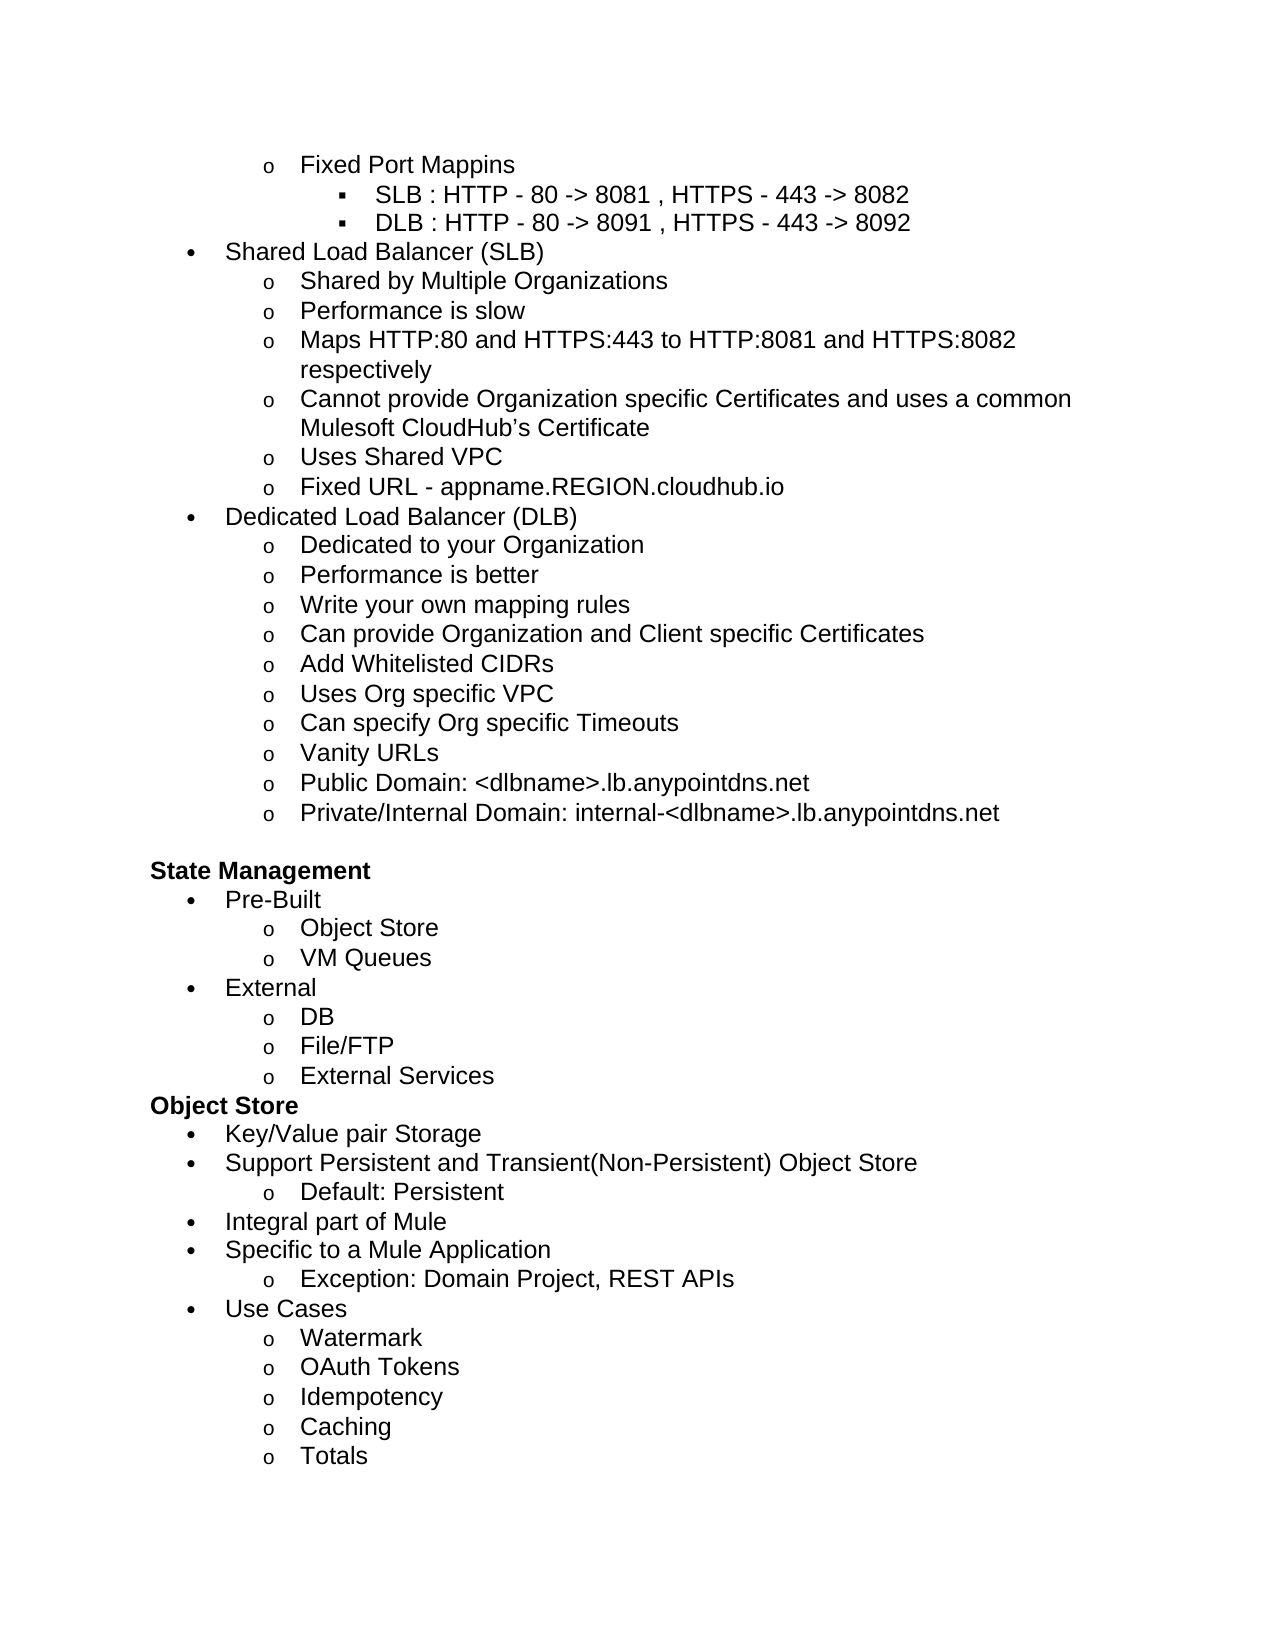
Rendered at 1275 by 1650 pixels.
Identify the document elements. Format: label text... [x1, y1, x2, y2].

list Maps HTTP:80 and HTTPS:443 to HTTP:8081 and HTTPS:8082 respectively [262, 325, 1125, 384]
list Dedicated to your Organization [262, 530, 1125, 560]
text Object Store [150, 1091, 1125, 1119]
list File/FTP [262, 1031, 1125, 1061]
list Integral part of Mule [187, 1207, 1125, 1235]
list External [187, 973, 1125, 1002]
list Pre-Built [187, 885, 1125, 913]
list Idempotency [262, 1382, 1125, 1412]
list Shared by Multiple Organizations [262, 266, 1125, 296]
list Exception: Domain Project, REST APIs [262, 1264, 1125, 1294]
list Private/Internal Domain: internal-<dlbname>.lb.anypointdns.net [262, 797, 1125, 827]
list Specific to a Mule Application [187, 1235, 1125, 1264]
list Shared Load Balancer (SLB) [187, 237, 1125, 266]
list DB [262, 1002, 1125, 1031]
list Dedicated Load Balancer (DLB) [187, 502, 1125, 530]
list Can provide Organization and Client specific Certificates [262, 619, 1125, 649]
list Fixed URL - appname.REGION.cloudhub.io [262, 472, 1125, 502]
list Use Cases [187, 1294, 1125, 1322]
list External Services [262, 1061, 1125, 1091]
list Object Store [262, 913, 1125, 943]
list Totals [262, 1441, 1125, 1471]
list Uses Org specific VPC [262, 679, 1125, 708]
list Cannot provide Organization specific Certificates and uses a common Mulesoft CloudHub’s Certificate [262, 384, 1125, 442]
list Add Whitelisted CIDRs [262, 649, 1125, 679]
list Performance is better [262, 560, 1125, 590]
list Can specify Org specific Timeouts [262, 708, 1125, 738]
list Fixed Port Mappins [262, 150, 1125, 180]
text State Management [150, 856, 1125, 885]
list DLB : HTTP - 80 -> 8091 , HTTPS - 443 -> 8092 [337, 208, 1125, 237]
list Key/Value pair Storage [187, 1119, 1125, 1148]
list Caching [262, 1412, 1125, 1441]
list Default: Persistent [262, 1177, 1125, 1207]
list Vanity URLs [262, 738, 1125, 768]
list Uses Shared VPC [262, 442, 1125, 472]
list Public Domain: <dlbname>.lb.anypointdns.net [262, 768, 1125, 797]
list VM Queues [262, 943, 1125, 973]
list Support Persistent and Transient(Non-Persistent) Object Store [187, 1148, 1125, 1177]
list Write your own mapping rules [262, 590, 1125, 619]
list Performance is slow [262, 296, 1125, 325]
list Watermark [262, 1322, 1125, 1352]
list OAuth Tokens [262, 1352, 1125, 1382]
list SLB : HTTP - 80 -> 8081 , HTTPS - 443 -> 8082 [337, 180, 1125, 208]
